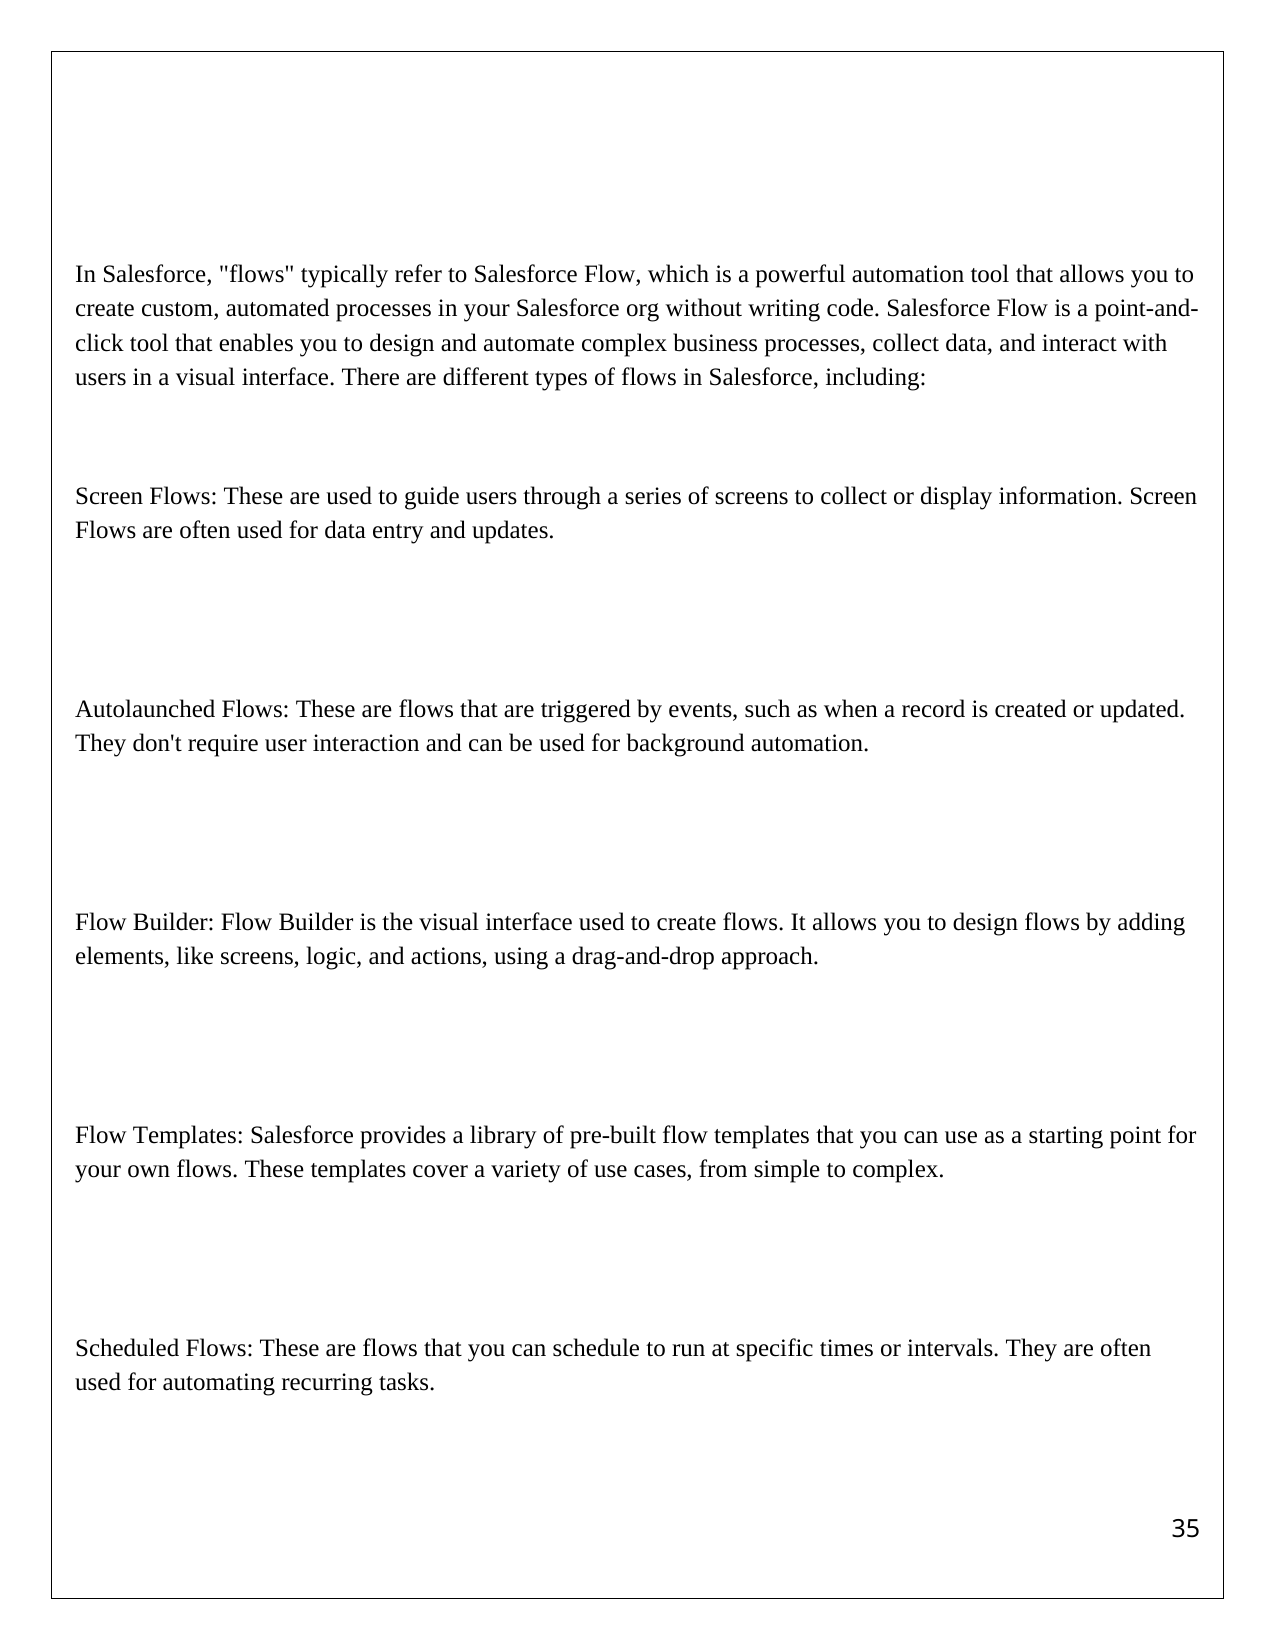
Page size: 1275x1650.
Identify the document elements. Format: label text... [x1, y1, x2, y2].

text Flow Templates: Salesforce provides a library of pre-built flow templates that you can use as a starting point for your own flows. These templates cover a variety of use cases, from simple to complex. [75, 1120, 1200, 1183]
text In Salesforce, "flows" typically refer to Salesforce Flow, which is a powerful automation tool that allows you to create custom, automated processes in your Salesforce org without writing code. Salesforce Flow is a point-and-click tool that enables you to design and automate complex business processes, collect data, and interact with users in a visual interface. There are different types of flows in Salesforce, including: [75, 259, 1200, 391]
text Screen Flows: These are used to guide users through a series of screens to collect or display information. Screen Flows are often used for data entry and updates. [75, 481, 1200, 544]
text Scheduled Flows: These are flows that you can schedule to run at specific times or intervals. They are often used for automating recurring tasks. [75, 1333, 1200, 1396]
text Autolaunched Flows: These are flows that are triggered by events, such as when a record is created or updated. They don't require user interaction and can be used for background automation. [75, 694, 1200, 757]
text Flow Builder: Flow Builder is the visual interface used to create flows. It allows you to design flows by adding elements, like screens, logic, and actions, using a drag-and-drop approach. [75, 907, 1200, 970]
